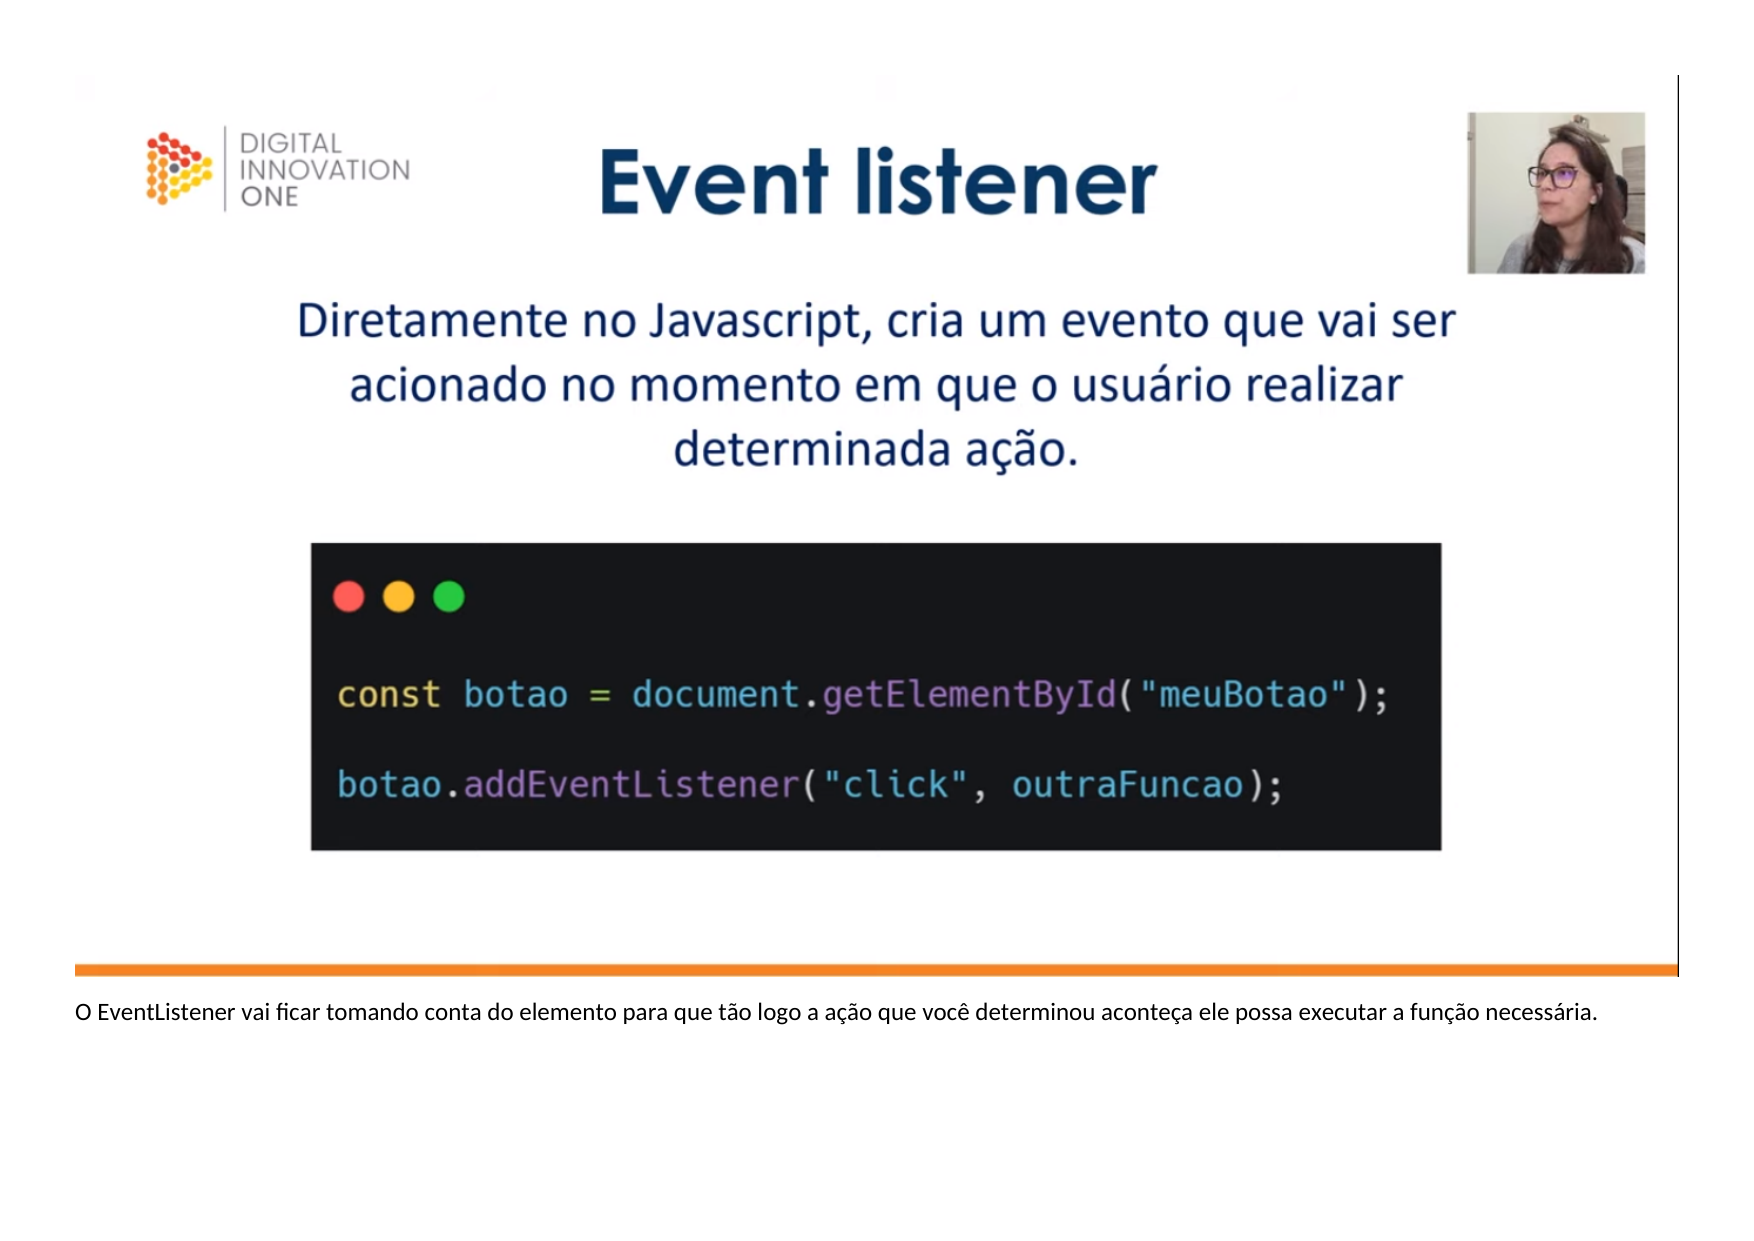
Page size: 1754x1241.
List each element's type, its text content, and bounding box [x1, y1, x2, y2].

picture [75, 75, 1679, 977]
text O EventListener vai ficar tomando conta do elemento para que tão logo a ação que você determinou aconteça ele possa executar a função necessária. [75, 996, 1679, 1026]
